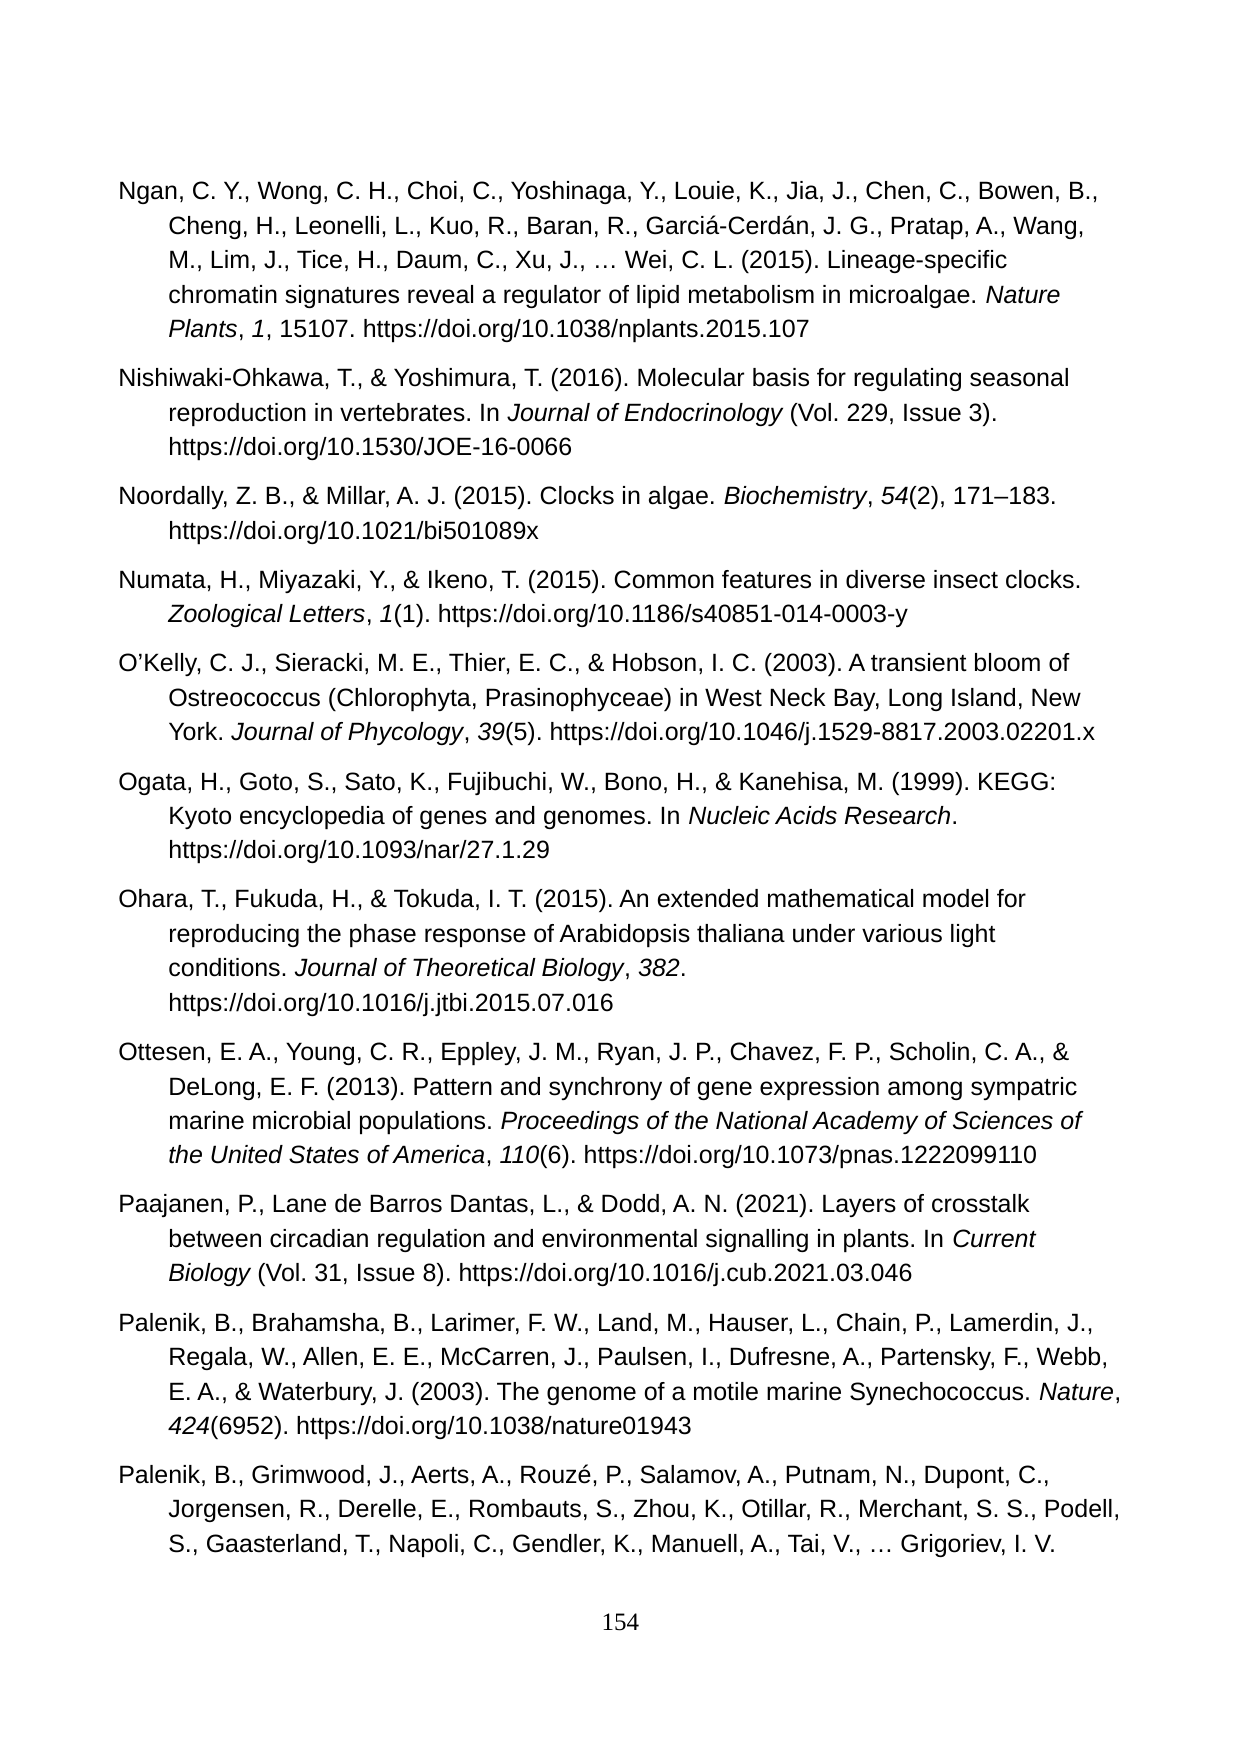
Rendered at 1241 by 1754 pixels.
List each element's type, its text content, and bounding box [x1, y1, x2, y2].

text Ottesen, E. A., Young, C. R., Eppley, J. M., Ryan, J. P., Chavez, F. P., Scholin, C. A., & DeLong, E. F. (2013). Pattern and synchrony of gene expression among sympatric marine microbial populations. Proceedings of the National Academy of Sciences of the United States of America, 110(6). https://doi.org/10.1073/pnas.1222099110 [118, 1037, 1122, 1169]
text Noordally, Z. B., & Millar, A. J. (2015). Clocks in algae. Biochemistry, 54(2), 171–183. https://doi.org/10.1021/bi501089x [118, 481, 1122, 544]
text O’Kelly, C. J., Sieracki, M. E., Thier, E. C., & Hobson, I. C. (2003). A transient bloom of Ostreococcus (Chlorophyta, Prasinophyceae) in West Neck Bay, Long Island, New York. Journal of Phycology, 39(5). https://doi.org/10.1046/j.1529-8817.2003.02201.x [118, 648, 1122, 746]
text Ogata, H., Goto, S., Sato, K., Fujibuchi, W., Bono, H., & Kanehisa, M. (1999). KEGG: Kyoto encyclopedia of genes and genomes. In Nucleic Acids Research. https://doi.org/10.1093/nar/27.1.29 [118, 766, 1122, 864]
text Ngan, C. Y., Wong, C. H., Choi, C., Yoshinaga, Y., Louie, K., Jia, J., Chen, C., Bowen, B., Cheng, H., Leonelli, L., Kuo, R., Baran, R., Garciá-Cerdán, J. G., Pratap, A., Wang, M., Lim, J., Tice, H., Daum, C., Xu, J., … Wei, C. L. (2015). Lineage-specific chromatin signatures reveal a regulator of lipid metabolism in microalgae. Nature Plants, 1, 15107. https://doi.org/10.1038/nplants.2015.107 [118, 176, 1122, 343]
text Nishiwaki-Ohkawa, T., & Yoshimura, T. (2016). Molecular basis for regulating seasonal reproduction in vertebrates. In Journal of Endocrinology (Vol. 229, Issue 3). https://doi.org/10.1530/JOE-16-0066 [118, 363, 1122, 461]
text Palenik, B., Brahamsha, B., Larimer, F. W., Land, M., Hauser, L., Chain, P., Lamerdin, J., Regala, W., Allen, E. E., McCarren, J., Paulsen, I., Dufresne, A., Partensky, F., Webb, E. A., & Waterbury, J. (2003). The genome of a motile marine Synechococcus. Nature, 424(6952). https://doi.org/10.1038/nature01943 [118, 1307, 1122, 1440]
text Numata, H., Miyazaki, Y., & Ikeno, T. (2015). Common features in diverse insect clocks. Zoological Letters, 1(1). https://doi.org/10.1186/s40851-014-0003-y [118, 565, 1122, 628]
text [118, 1460, 1122, 1558]
text Paajanen, P., Lane de Barros Dantas, L., & Dodd, A. N. (2021). Layers of crosstalk between circadian regulation and environmental signalling in plants. In Current Biology (Vol. 31, Issue 8). https://doi.org/10.1016/j.cub.2021.03.046 [118, 1189, 1122, 1287]
text Ohara, T., Fukuda, H., & Tokuda, I. T. (2015). An extended mathematical model for reproducing the phase response of Arabidopsis thaliana under various light conditions. Journal of Theoretical Biology, 382. https://doi.org/10.1016/j.jtbi.2015.07.016 [118, 884, 1122, 1017]
